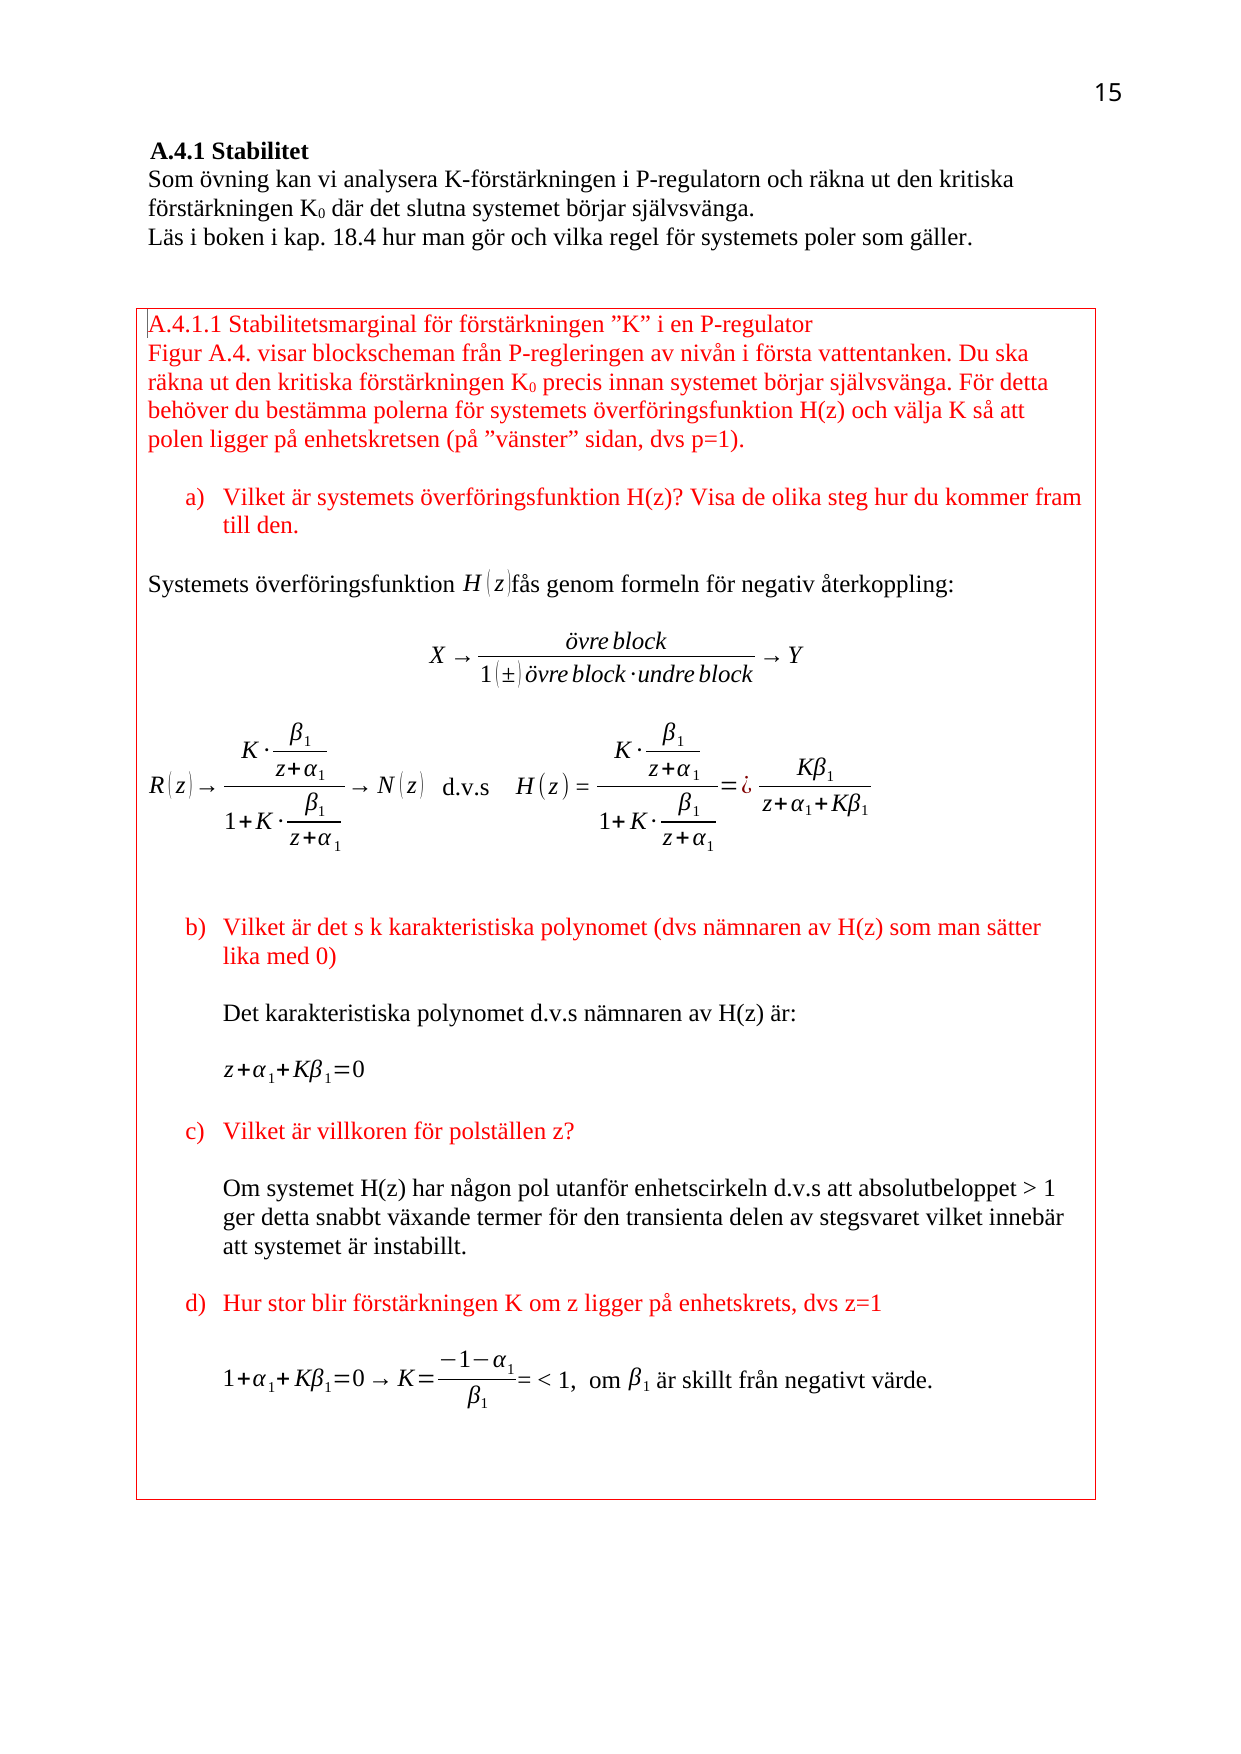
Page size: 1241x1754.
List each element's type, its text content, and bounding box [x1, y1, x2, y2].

table_header A.4.1.1 Stabilitetsmarginal för förstärkningen ”K” i en P-regulator Figur A.4. visar blockscheman från P-regleringen av nivån i första vattentanken. Du ska räkna ut den kritiska förstärkningen K0 precis innan systemet börjar självsvänga. För detta behöver du bestämma polerna för systemets överföringsfunktion H(z) och välja K så att polen ligger på enhetskretsen (på ”vänster” sidan, dvs p=1). Vilket är systemets överföringsfunktion H(z)? Visa de olika steg hur du kommer fram till den. Systemets överföringsfunktion fås genom formeln för negativ återkoppling: d.v.s = Vilket är det s k karakteristiska polynomet (dvs nämnaren av H(z) som man sätter lika med 0) Det karakteristiska polynomet d.v.s nämnaren av H(z) är: Vilket är villkoren för polställen z? Om systemet H(z) har någon pol utanför enhetscirkeln d.v.s att absolutbeloppet > 1 ger detta snabbt växande termer för den transienta delen av stegsvaret vilket innebär att systemet är instabillt. Hur stor blir förstärkningen K om z ligger på enhetskrets, dvs z=1 = < 1, om är skillt från negativt värde. [137, 309, 1095, 1499]
text Läs i boken i kap. 18.4 hur man gör och vilka regel för systemets poler som gäller. [148, 222, 1092, 251]
text Som övning kan vi analysera K-förstärkningen i P-regulatorn och räkna ut den kritiska förstärkningen K0 där det slutna systemet börjar självsvänga. [148, 164, 1092, 222]
subtitle A.4.1 Stabilitet [150, 136, 1092, 164]
